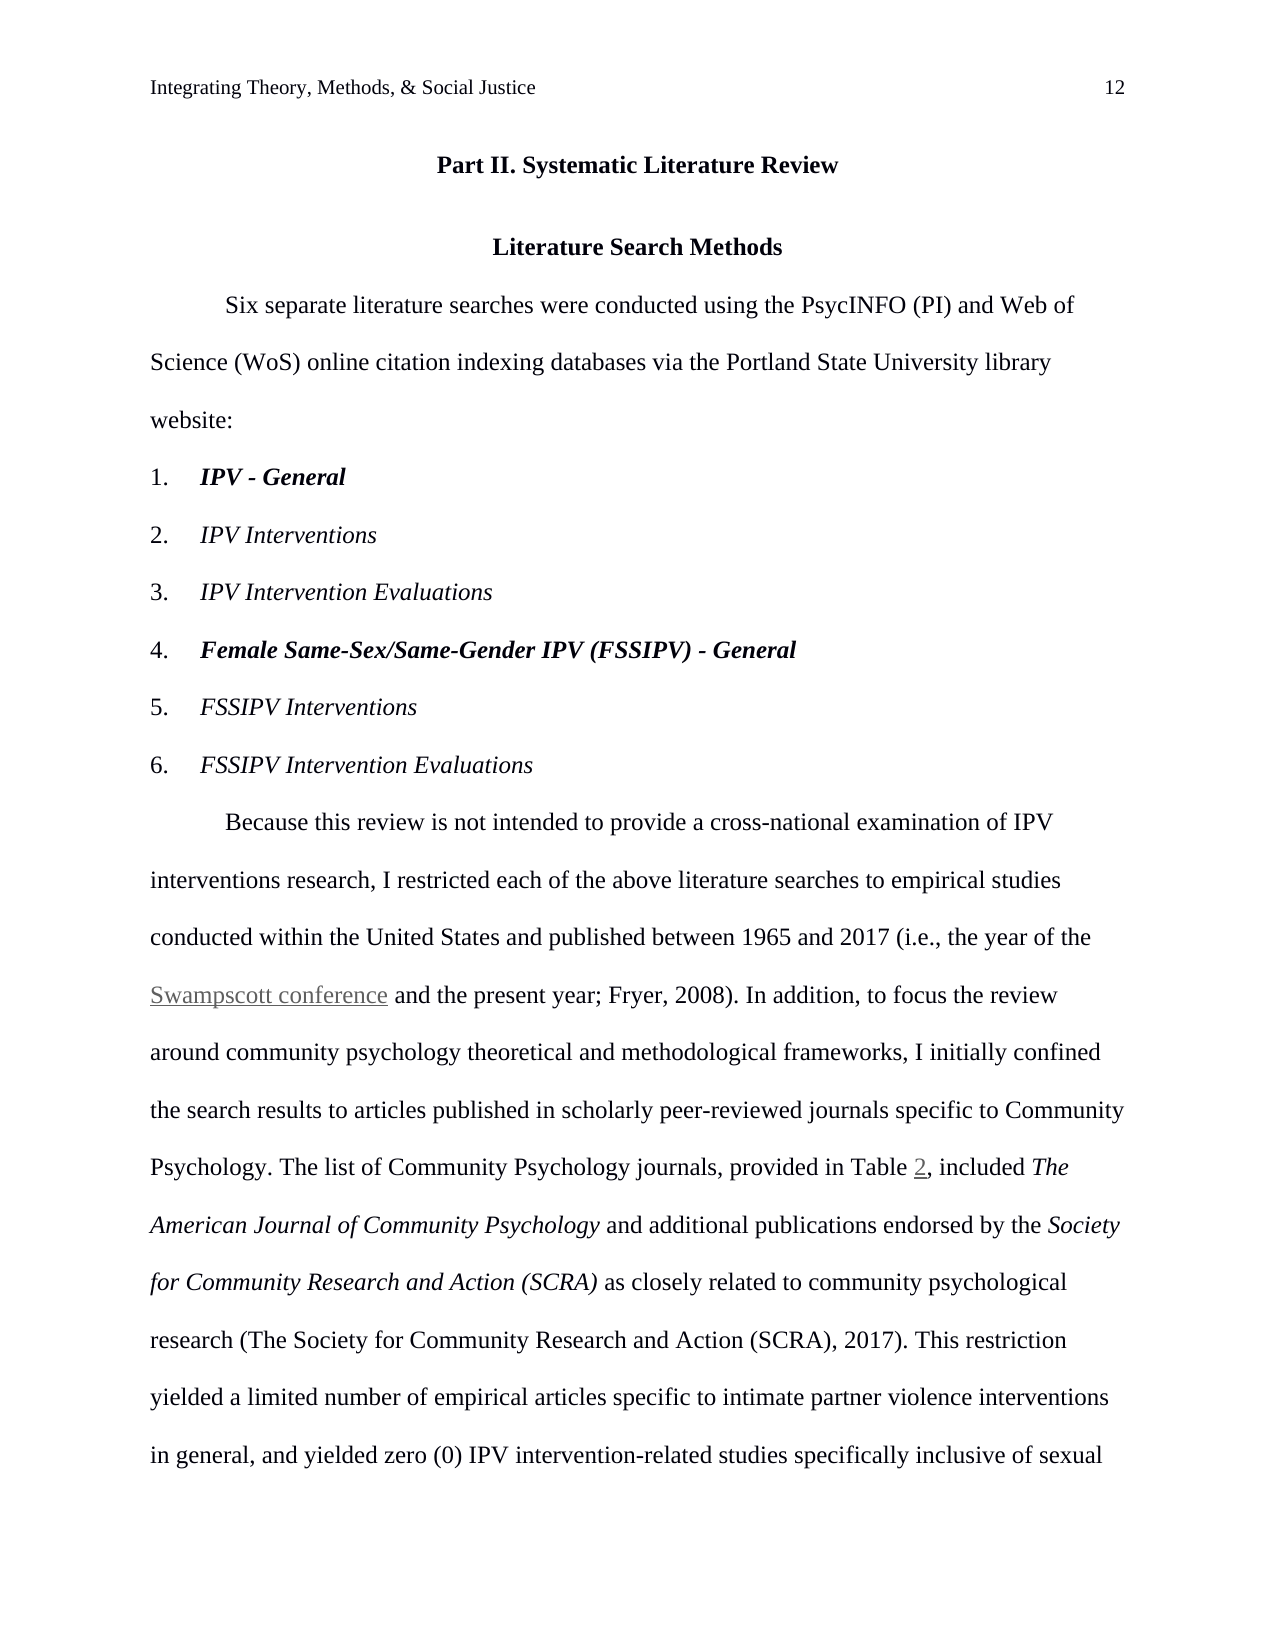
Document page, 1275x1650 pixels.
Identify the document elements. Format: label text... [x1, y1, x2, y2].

list FSSIPV Intervention Evaluations [150, 750, 1125, 779]
subtitle Part II. Systematic Literature Review [150, 150, 1125, 179]
subtitle Literature Search Methods [150, 232, 1125, 261]
list Female Same-Sex/Same-Gender IPV (FSSIPV) - General [150, 635, 1125, 664]
list IPV - General [150, 462, 1125, 491]
list IPV Interventions [150, 520, 1125, 549]
list FSSIPV Interventions [150, 692, 1125, 721]
list IPV Intervention Evaluations [150, 577, 1125, 606]
